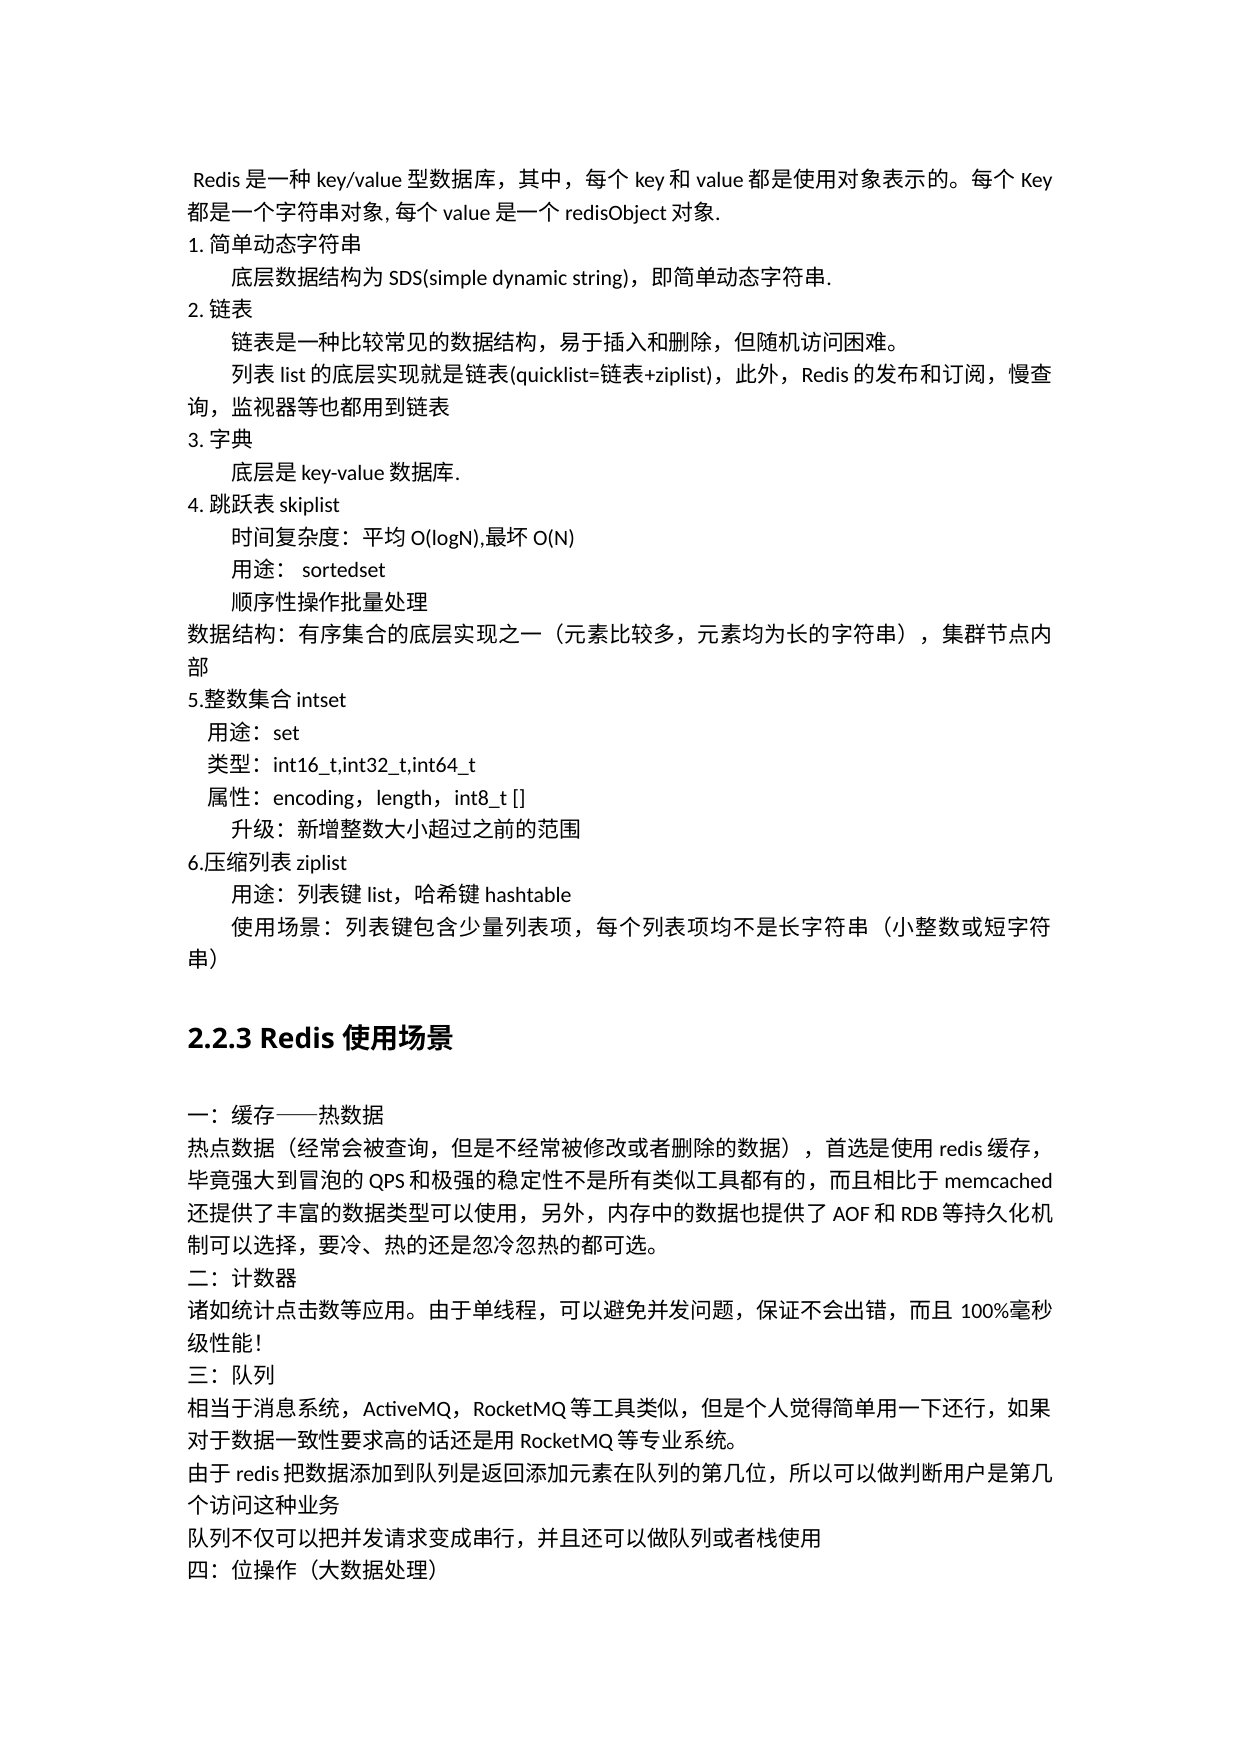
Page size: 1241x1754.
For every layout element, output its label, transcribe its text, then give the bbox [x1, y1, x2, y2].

text 数据结构：有序集合的底层实现之一（元素比较多，元素均为长的字符串），集群节点内部 [187, 617, 1053, 682]
text 属性：encoding，length，int8_t [] [187, 779, 1053, 812]
text 链表是一种比较常见的数据结构，易于插入和删除，但随机访问困难。 [187, 324, 1053, 357]
text 底层是key-value数据库. [187, 454, 1053, 487]
subtitle 2.2.3 Redis 使用场景 [187, 1004, 1053, 1069]
text 列表list的底层实现就是链表(quicklist=链表+ziplist)，此外，Redis的发布和订阅，慢查询，监视器等也都用到链表 [187, 357, 1053, 422]
text 2. 链表 [187, 292, 1053, 324]
text 用途： sortedset [187, 552, 1053, 584]
text 顺序性操作批量处理 [187, 584, 1053, 617]
text 三：队列 [187, 1358, 1053, 1390]
text 热点数据（经常会被查询，但是不经常被修改或者删除的数据），首选是使用redis缓存，毕竟强大到冒泡的QPS和极强的稳定性不是所有类似工具都有的，而且相比于memcached还提供了丰富的数据类型可以使用，另外，内存中的数据也提供了AOF和RDB等持久化机制可以选择，要冷、热的还是忽冷忽热的都可选。 [187, 1130, 1053, 1260]
text 3. 字典 [187, 422, 1053, 454]
text 诸如统计点击数等应用。由于单线程，可以避免并发问题，保证不会出错，而且100%毫秒级性能！ [187, 1293, 1053, 1358]
text 一：缓存——热数据 [187, 1098, 1053, 1130]
text 四：位操作（大数据处理） [187, 1553, 1053, 1585]
text 用途：set [187, 714, 1053, 747]
text 升级：新增整数大小超过之前的范围 [187, 812, 1053, 844]
text 5.整数集合intset [187, 682, 1053, 714]
text Redis是一种key/value型数据库，其中，每个key和value都是使用对象表示的。每个Key都是一个字符串对象, 每个value是一个redisObject对象. [187, 162, 1053, 227]
text 使用场景：列表键包含少量列表项，每个列表项均不是长字符串（小整数或短字符串） [187, 909, 1053, 974]
text 6.压缩列表ziplist [187, 844, 1053, 877]
text 队列不仅可以把并发请求变成串行，并且还可以做队列或者栈使用 [187, 1520, 1053, 1553]
text 二：计数器 [187, 1260, 1053, 1293]
text 底层数据结构为SDS(simple dynamic string)，即简单动态字符串. [187, 259, 1053, 292]
text 相当于消息系统，ActiveMQ，RocketMQ等工具类似，但是个人觉得简单用一下还行，如果对于数据一致性要求高的话还是用RocketMQ等专业系统。 [187, 1390, 1053, 1455]
text 4. 跳跃表skiplist [187, 487, 1053, 519]
text 由于redis把数据添加到队列是返回添加元素在队列的第几位，所以可以做判断用户是第几个访问这种业务 [187, 1455, 1053, 1520]
text 1. 简单动态字符串 [187, 227, 1053, 259]
text 用途：列表键list，哈希键hashtable [187, 877, 1053, 909]
text 时间复杂度：平均O(logN),最坏O(N) [187, 519, 1053, 552]
text 类型：int16_t,int32_t,int64_t [187, 747, 1053, 779]
